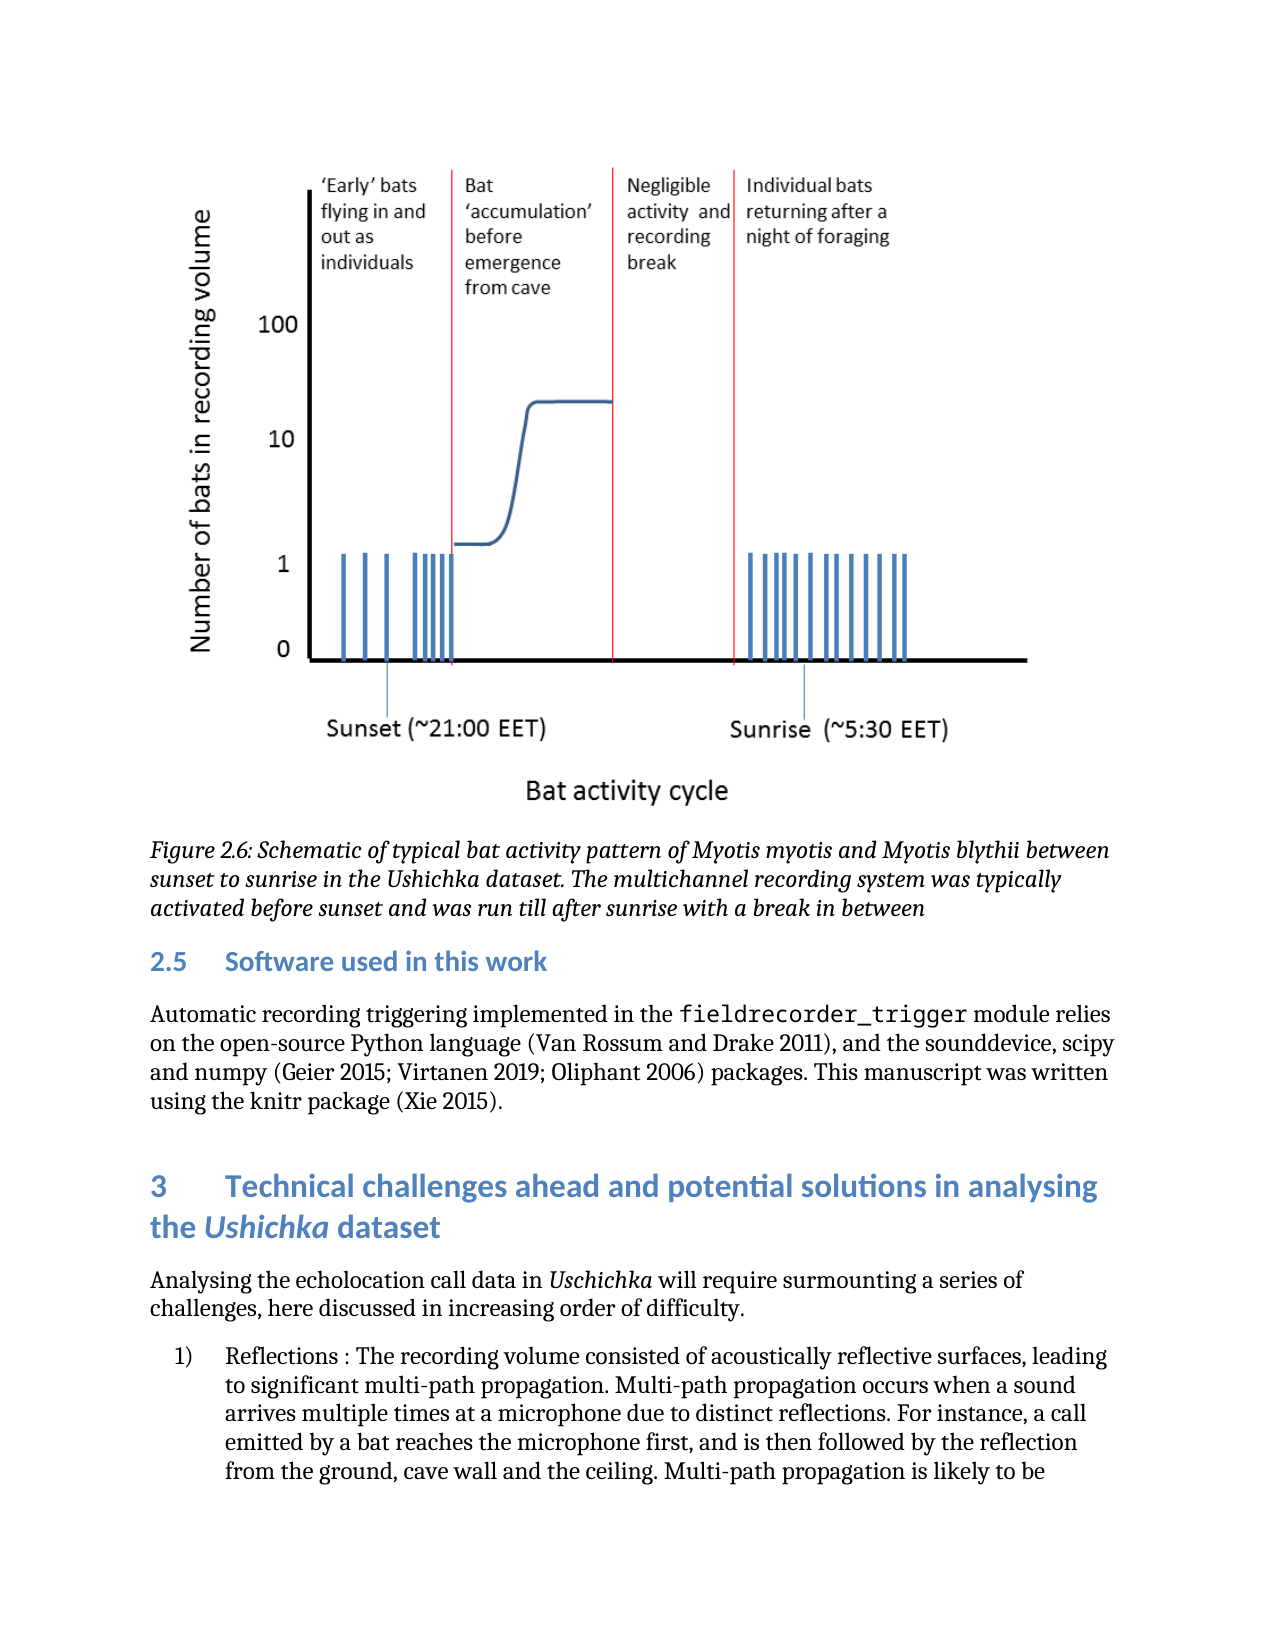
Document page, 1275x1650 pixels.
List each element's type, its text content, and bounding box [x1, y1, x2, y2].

subtitle 3 Technical challenges ahead and potential solutions in analysing the Ushichka dataset [150, 1165, 1125, 1247]
text Analysing the echolocation call data in Uschichka will require surmounting a series of challenges, here discussed in increasing order of difficulty. [150, 1266, 1125, 1323]
subtitle 2.5 Software used in this work [150, 943, 1125, 979]
picture [168, 150, 1044, 816]
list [175, 1342, 1125, 1486]
text Figure 2.6: Schematic of typical bat activity pattern of Myotis myotis and Myotis blythii between sunset to sunrise in the Ushichka dataset. The multichannel recording system was typically activated before sunset and was run till after sunrise with a break in between [150, 836, 1125, 923]
text Automatic recording triggering implemented in the fieldrecorder_trigger module relies on the open-source Python language (Van Rossum and Drake 2011), and the sounddevice, scipy and numpy (Geier 2015; Virtanen 2019; Oliphant 2006) packages. This manuscript was written using the knitr package (Xie 2015). [150, 998, 1125, 1115]
